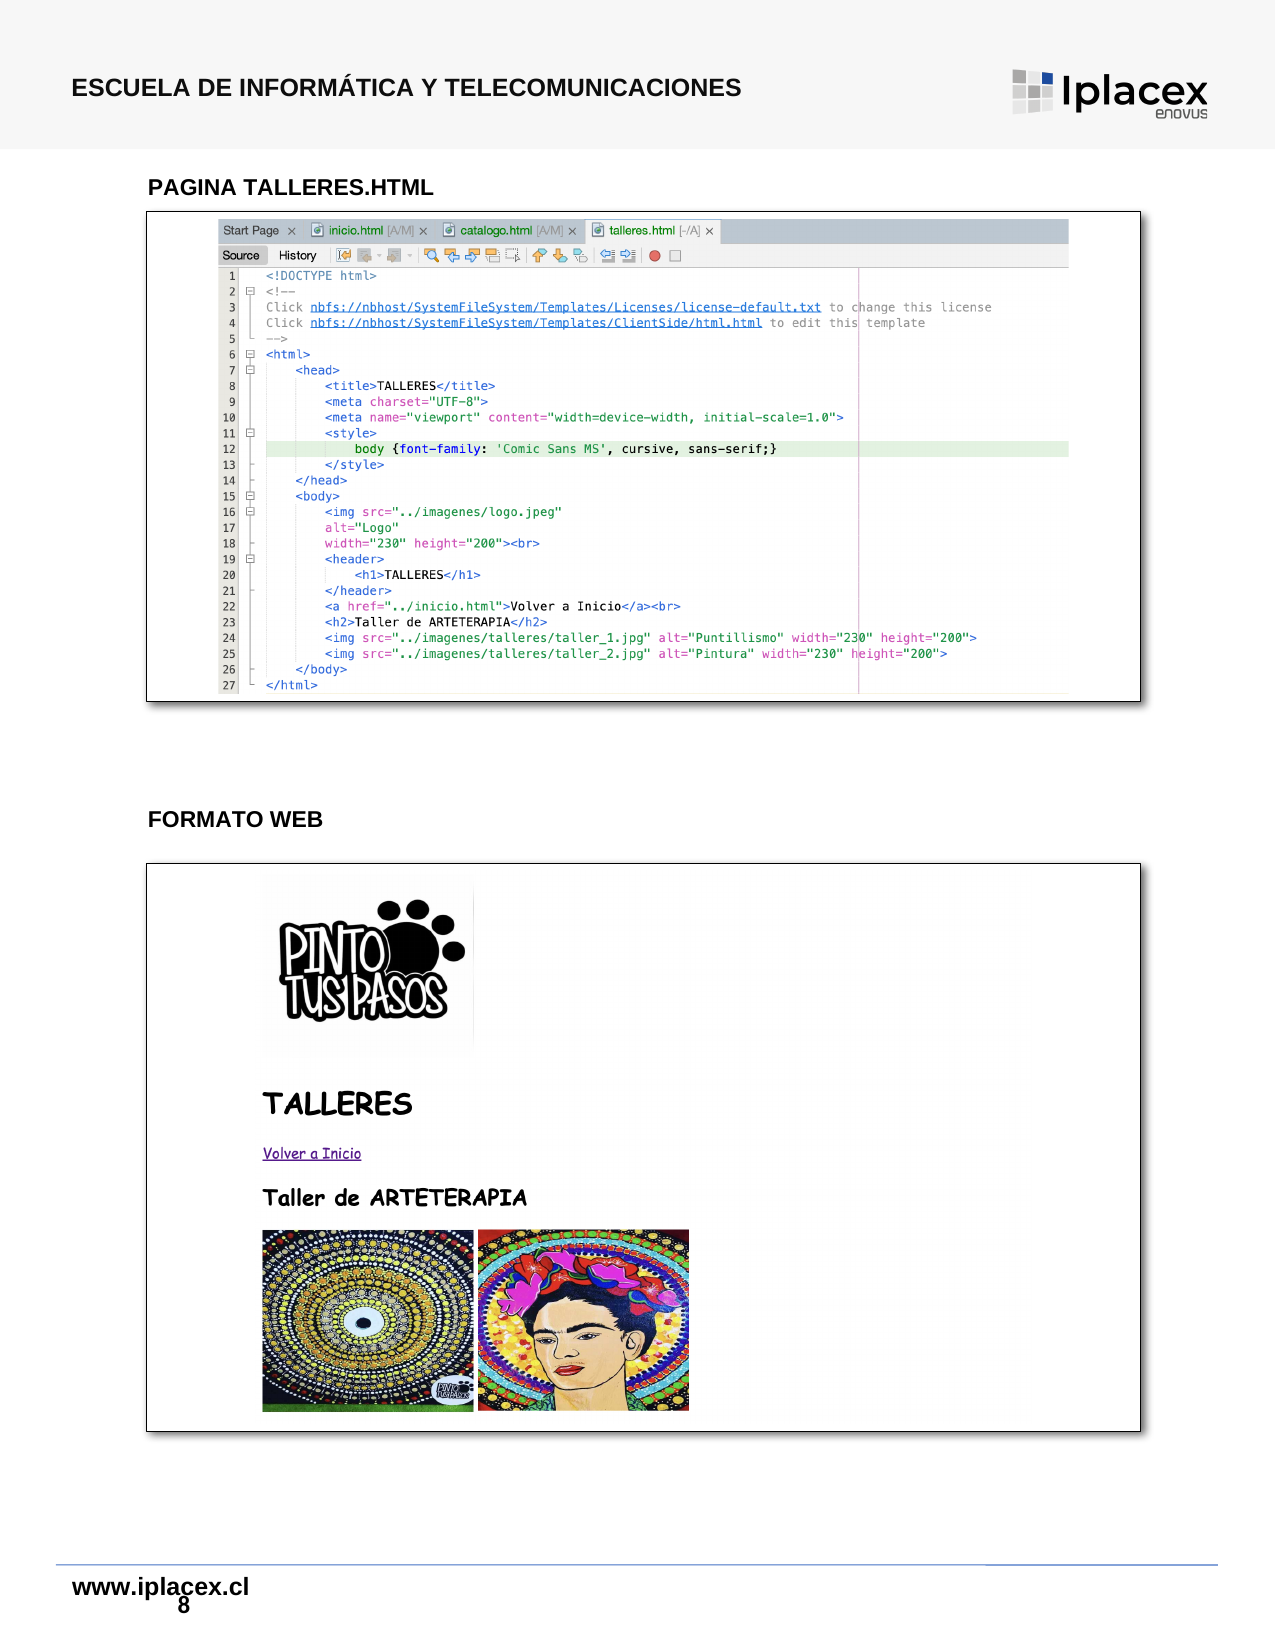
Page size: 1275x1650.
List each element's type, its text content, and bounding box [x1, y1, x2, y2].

list FORMATO WEB [148, 806, 1152, 833]
list PAGINA TALLERES.HTML [148, 174, 1152, 200]
picture [1012, 65, 1208, 124]
picture [218, 219, 1069, 694]
picture [255, 870, 1032, 1424]
